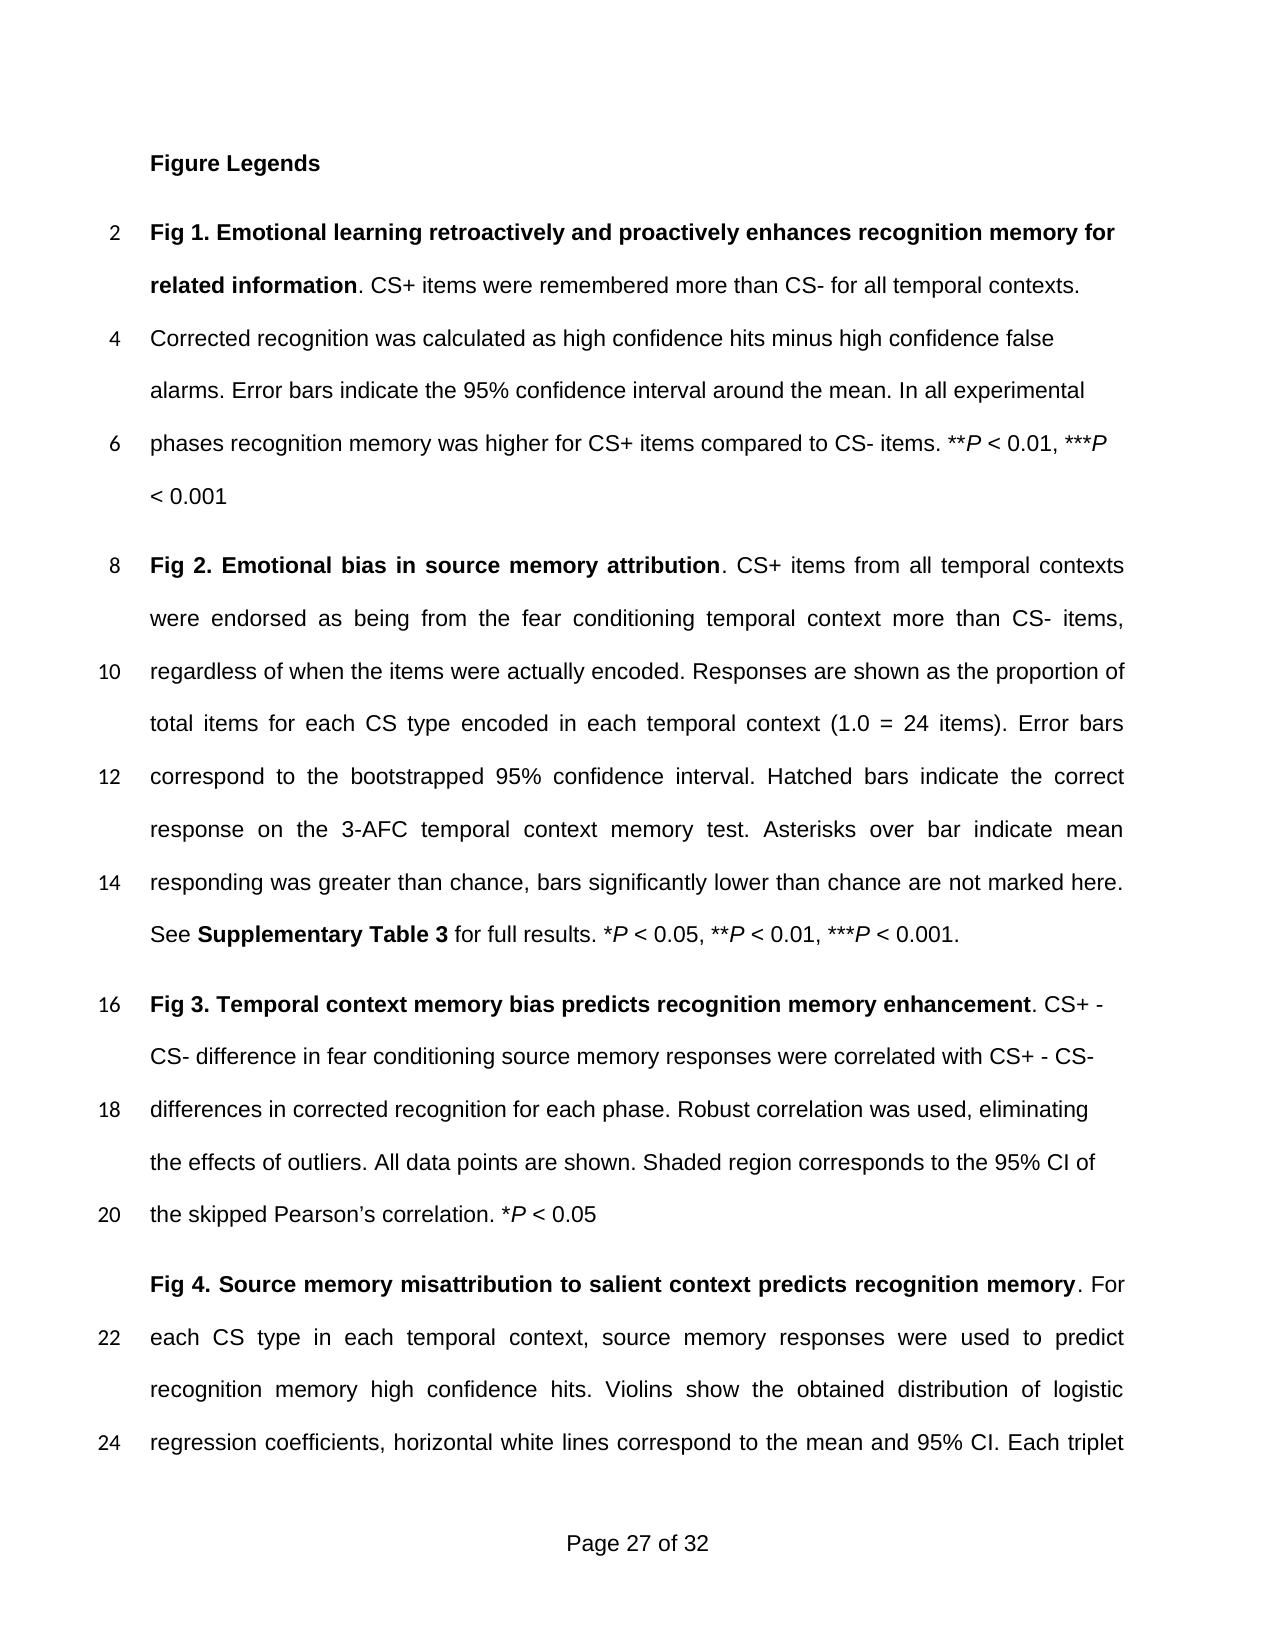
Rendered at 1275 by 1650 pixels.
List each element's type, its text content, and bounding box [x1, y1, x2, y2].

text Fig 2. Emotional bias in source memory attribution. CS+ items from all temporal contexts were endorsed as being from the fear conditioning temporal context more than CS- items, regardless of when the items were actually encoded. Responses are shown as the proportion of total items for each CS type encoded in each temporal context (1.0 = 24 items). Error bars correspond to the bootstrapped 95% confidence interval. Hatched bars indicate the correct response on the 3-AFC temporal context memory test. Asterisks over bar indicate mean responding was greater than chance, bars significantly lower than chance are not marked here. See Supplementary Table 3 for full results. *P < 0.05, **P < 0.01, ***P < 0.001. [150, 552, 1125, 948]
text Fig 1. Emotional learning retroactively and proactively enhances recognition memory for related information. CS+ items were remembered more than CS- for all temporal contexts. Corrected recognition was calculated as high confidence hits minus high confidence false alarms. Error bars indicate the 95% confidence interval around the mean. In all experimental phases recognition memory was higher for CS+ items compared to CS- items. **P < 0.01, ***P < 0.001 [150, 219, 1125, 509]
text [150, 1271, 1125, 1455]
text Fig 3. Temporal context memory bias predicts recognition memory enhancement. CS+ - CS- difference in fear conditioning source memory responses were correlated with CS+ - CS- differences in corrected recognition for each phase. Robust correlation was used, eliminating the effects of outliers. All data points are shown. Shaded region corresponds to the 95% CI of the skipped Pearson’s correlation. *P < 0.05 [150, 991, 1125, 1228]
text Figure Legends [150, 150, 1125, 176]
